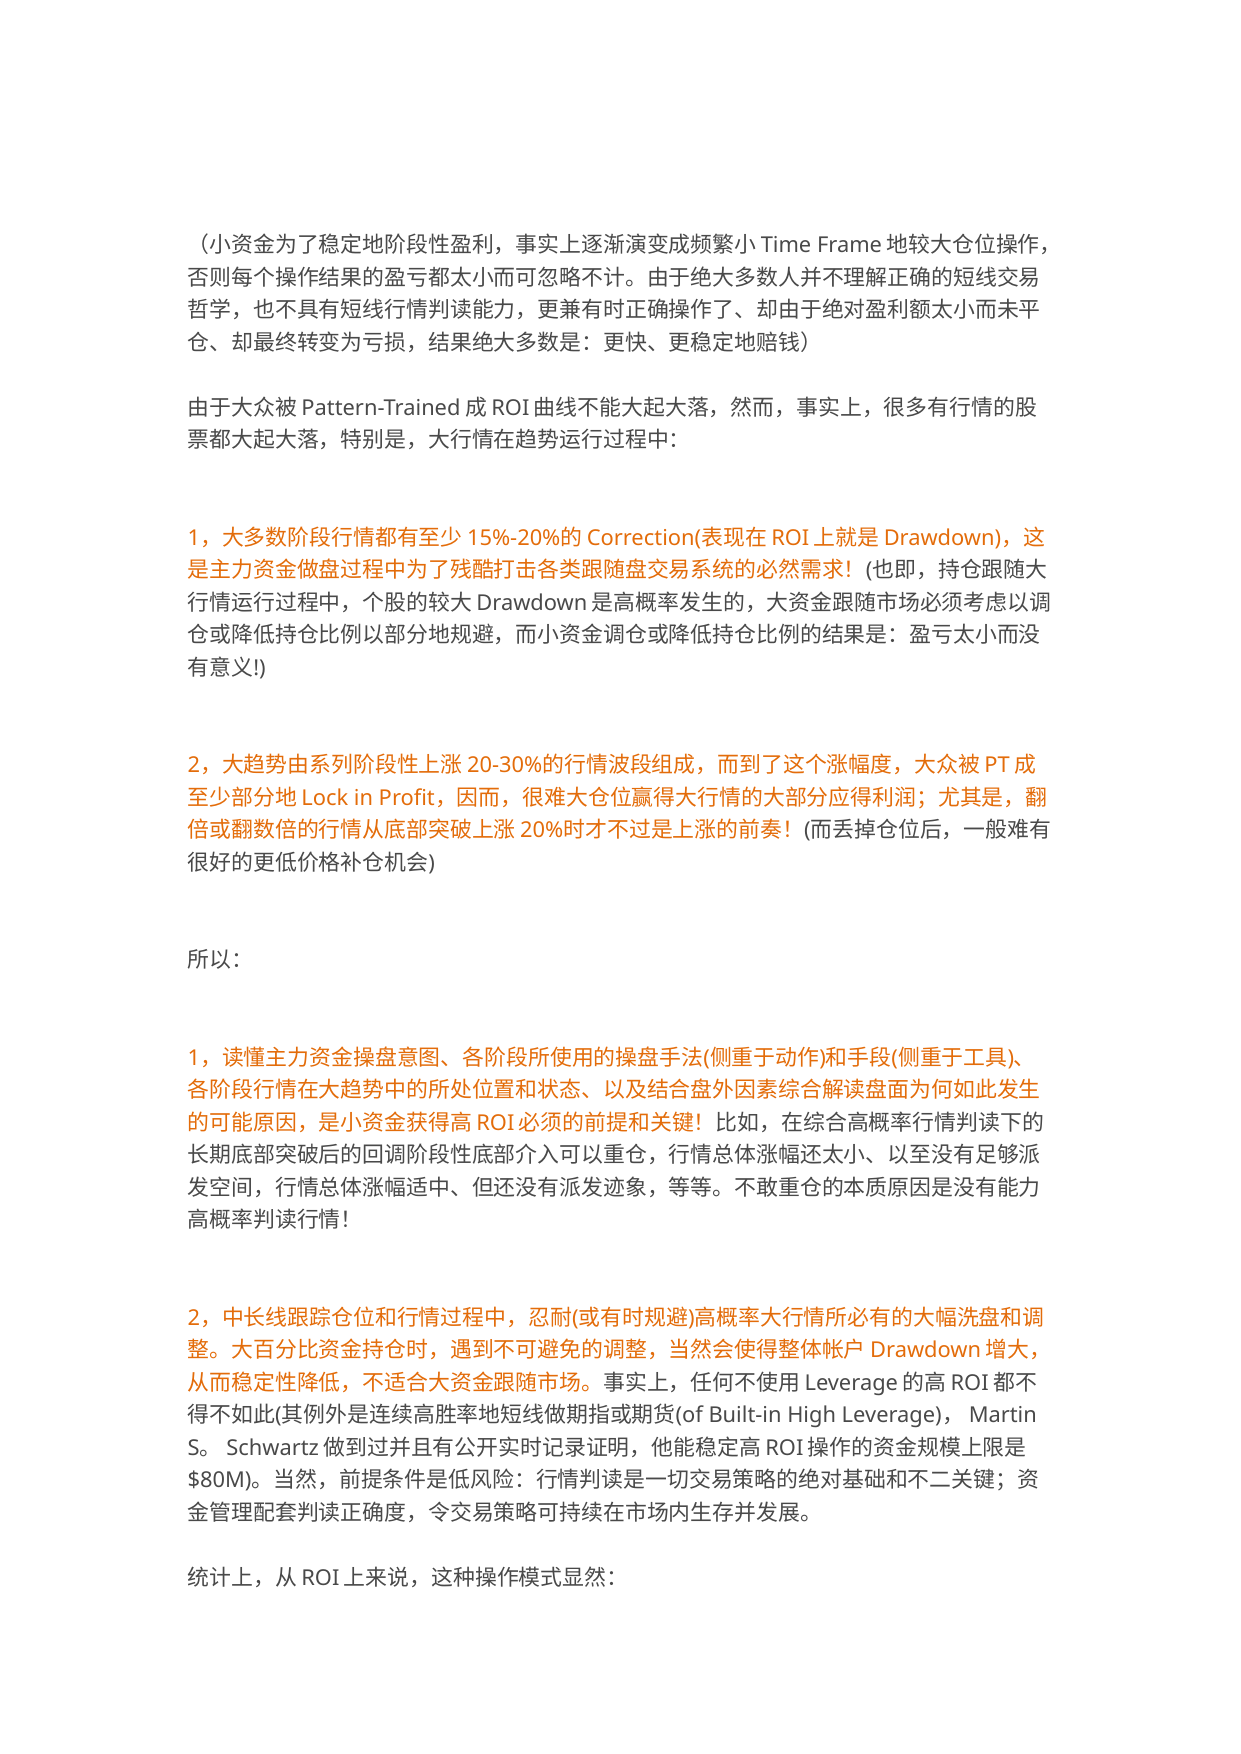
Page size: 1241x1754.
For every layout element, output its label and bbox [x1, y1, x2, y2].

text [187, 162, 1053, 1592]
